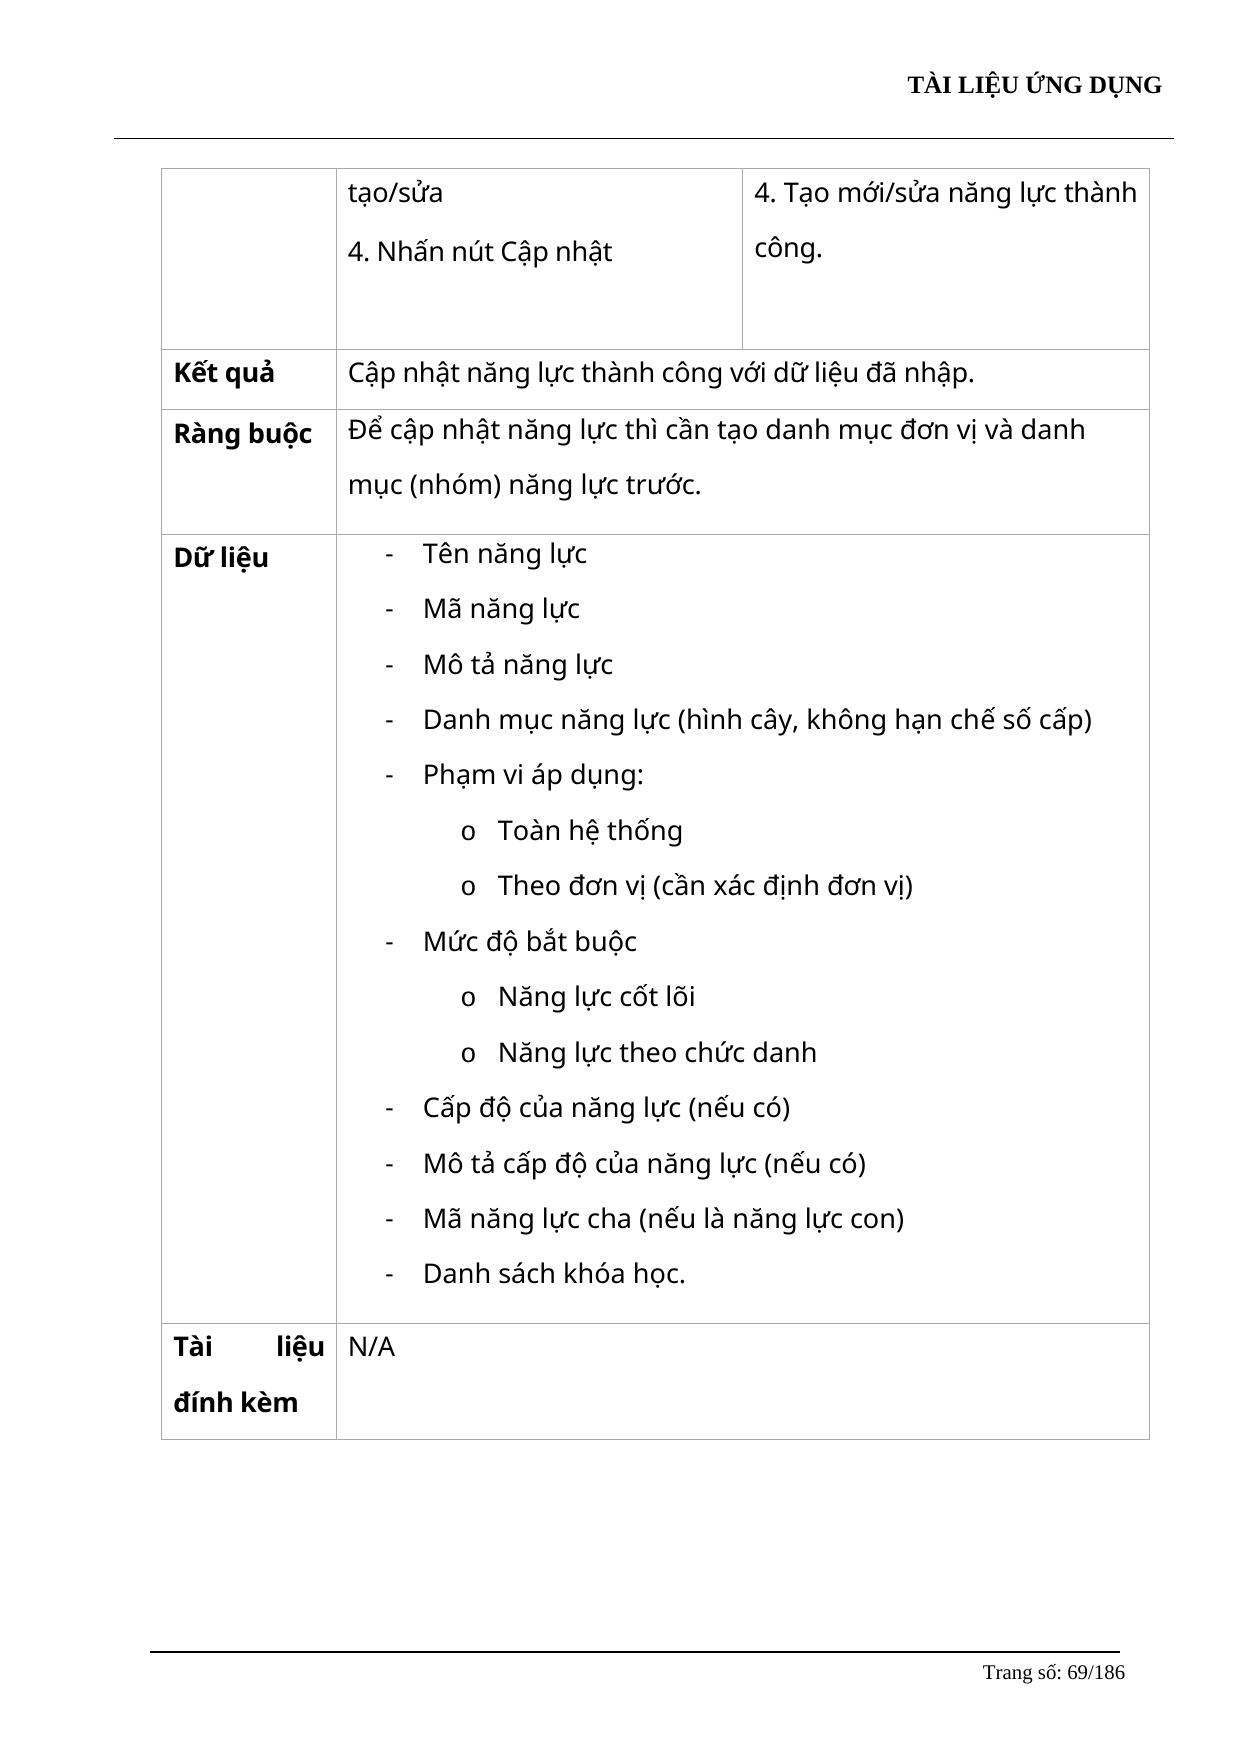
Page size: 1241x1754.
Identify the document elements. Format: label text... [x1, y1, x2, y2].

table_cell Dữ liệu [162, 535, 336, 1323]
table_cell Để cập nhật năng lực thì cần tạo danh mục đơn vị và danh mục (nhóm) năng lực trước. [337, 410, 1149, 533]
table_cell Cập nhật năng lực thành công với dữ liệu đã nhập. [337, 350, 1149, 409]
table_cell Tài liệu đính kèm [162, 1324, 336, 1438]
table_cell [743, 169, 1149, 349]
table_cell N/A [337, 1324, 1149, 1438]
table_cell Tên năng lực Mã năng lực Mô tả năng lực Danh mục năng lực (hình cây, không hạn chế số cấp) Phạm vi áp dụng: Toàn hệ thống Theo đơn vị (cần xác định đơn vị) Mức độ bắt buộc Năng lực cốt lõi Năng lực theo chức danh Cấp độ của năng lực (nếu có) Mô tả cấp độ của năng lực (nếu có) Mã năng lực cha (nếu là năng lực con) Danh sách khóa học. [337, 535, 1149, 1323]
table_cell Ràng buộc [162, 410, 336, 533]
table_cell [337, 169, 742, 349]
table_cell Kết quả [162, 350, 336, 409]
